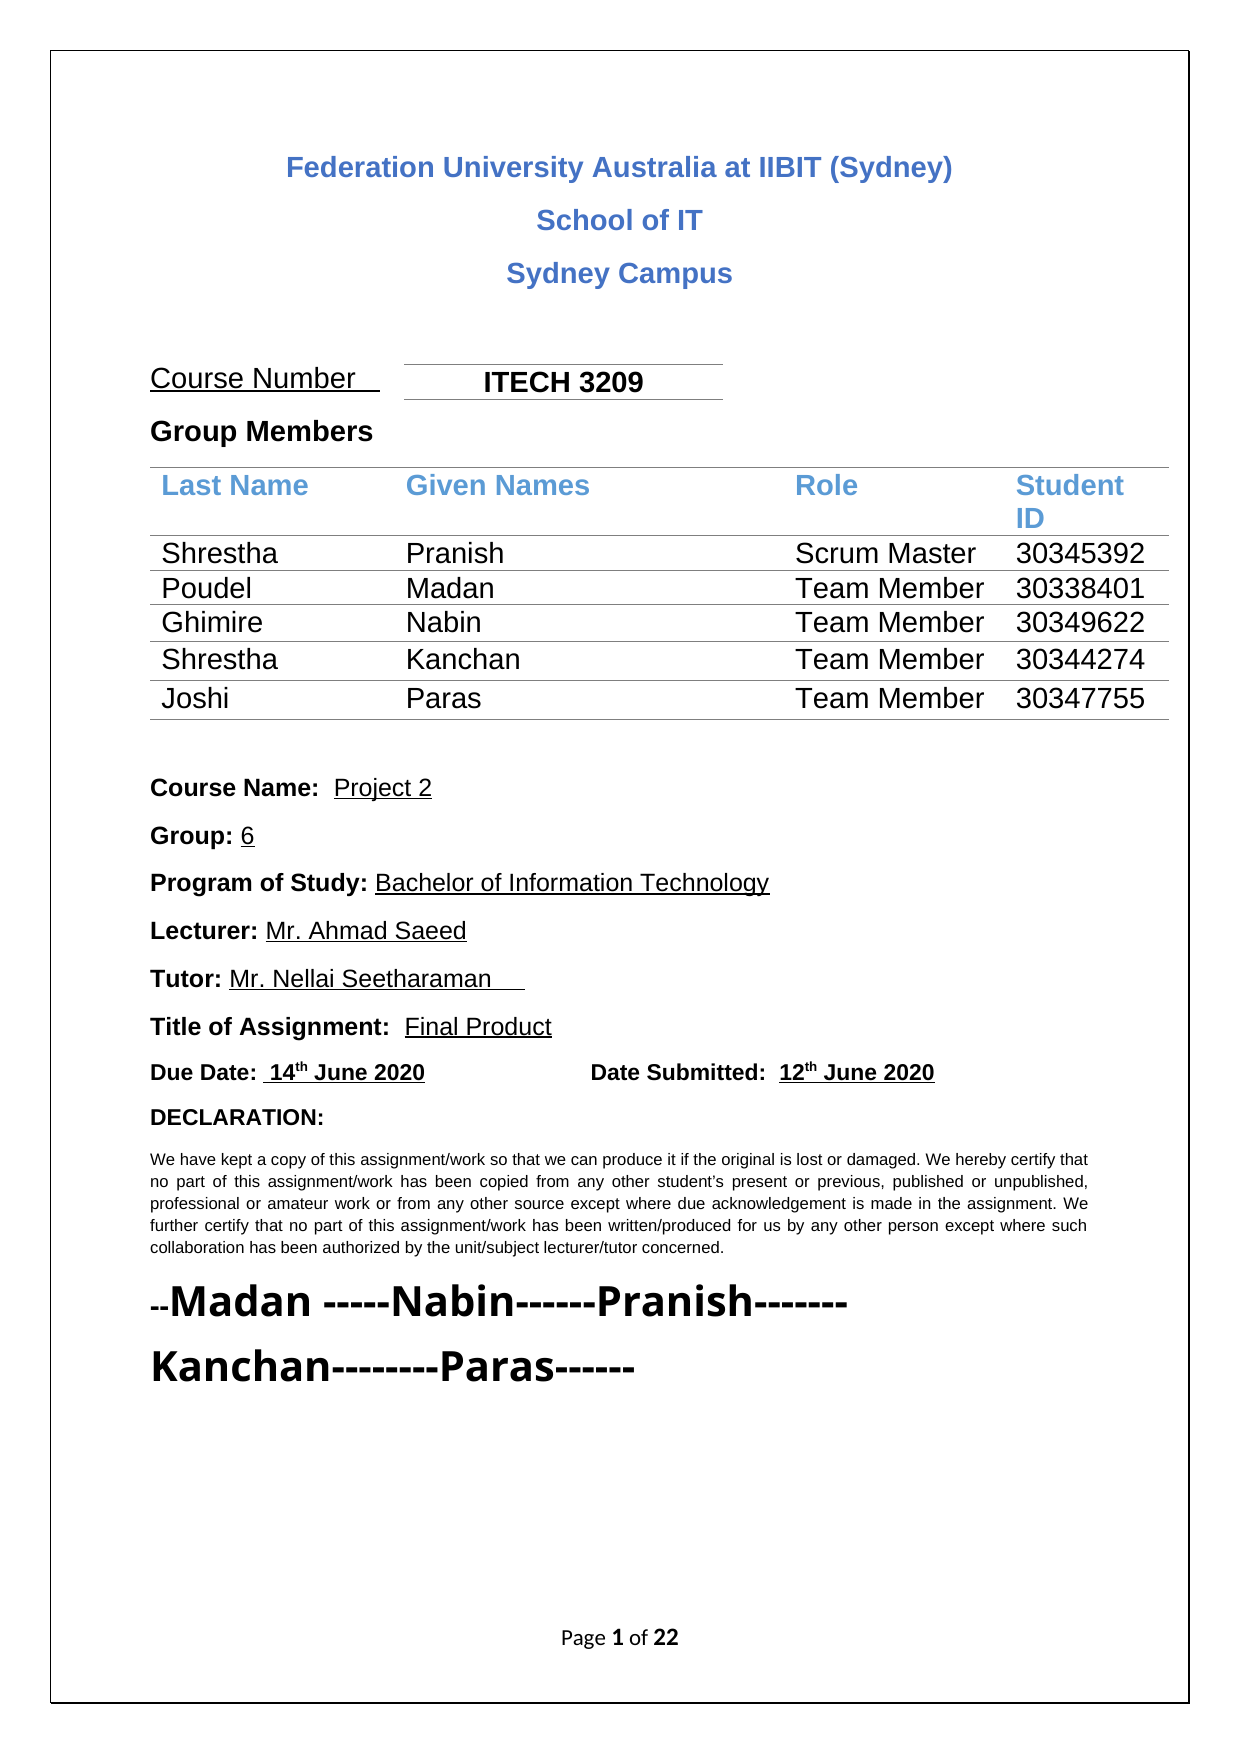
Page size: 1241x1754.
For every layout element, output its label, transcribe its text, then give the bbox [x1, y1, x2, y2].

text Program of Study: Bachelor of Information Technology [150, 868, 1089, 897]
text We have kept a copy of this assignment/work so that we can produce it if the original is lost or damaged. We hereby certify that no part of this assignment/work has been copied from any other student’s present or previous, published or unpublished, professional or amateur work or from any other source except where due acknowledgement is made in the assignment. We further certify that no part of this assignment/work has been written/produced for us by any other person except where such collaboration has been authorized by the unit/subject lecturer/tutor concerned. [150, 1149, 1089, 1257]
table_cell 30344274 [1004, 642, 1168, 680]
table_header Given Names [394, 468, 784, 535]
table_cell 30347755 [1004, 681, 1168, 719]
text Federation University Australia at IIBIT (Sydney) [150, 150, 1089, 183]
table_header Last Name [150, 468, 394, 535]
table_cell Team Member [784, 571, 1004, 604]
table_cell Kanchan [394, 642, 784, 680]
table_cell Paras [394, 681, 784, 719]
table_cell Team Member [784, 681, 1004, 719]
table_cell Poudel [150, 571, 394, 604]
table_cell Ghimire [150, 605, 394, 641]
table_header Role [784, 468, 1004, 535]
table_header Student ID [1004, 468, 1168, 535]
text Due Date: 14th June 2020 Date Submitted: 12th June 2020 [150, 1059, 1089, 1086]
table_cell 30349622 [1004, 605, 1168, 641]
table_cell 30345392 [1004, 536, 1168, 569]
table_cell Shrestha [150, 642, 394, 680]
table_cell Nabin [394, 605, 784, 641]
table_cell Shrestha [150, 536, 394, 569]
table_cell Madan [394, 571, 784, 604]
text School of IT [150, 203, 1089, 236]
table_cell Team Member [784, 605, 1004, 641]
table_cell Pranish [394, 536, 784, 569]
text Group: 6 [150, 821, 1089, 849]
table_cell 30338401 [1004, 571, 1168, 604]
text Lecturer: Mr. Ahmad Saeed [150, 916, 1089, 945]
text Group Members [150, 414, 1089, 448]
text --Madan -----Nabin------Pranish-------Kanchan--------Paras------ [150, 1272, 1089, 1394]
text DECLARATION: [150, 1104, 1089, 1131]
table_cell Joshi [150, 681, 394, 719]
text Course Name: Project 2 [150, 773, 1089, 802]
table_cell Team Member [784, 642, 1004, 680]
text Course Number [150, 361, 1089, 395]
text Tutor: Mr. Nellai Seetharaman [150, 964, 1089, 993]
table_header ITECH 3209 [404, 365, 723, 399]
table_cell Scrum Master [784, 536, 1004, 569]
text Title of Assignment: Final Product [150, 1012, 1089, 1040]
text Sydney Campus [150, 256, 1089, 289]
